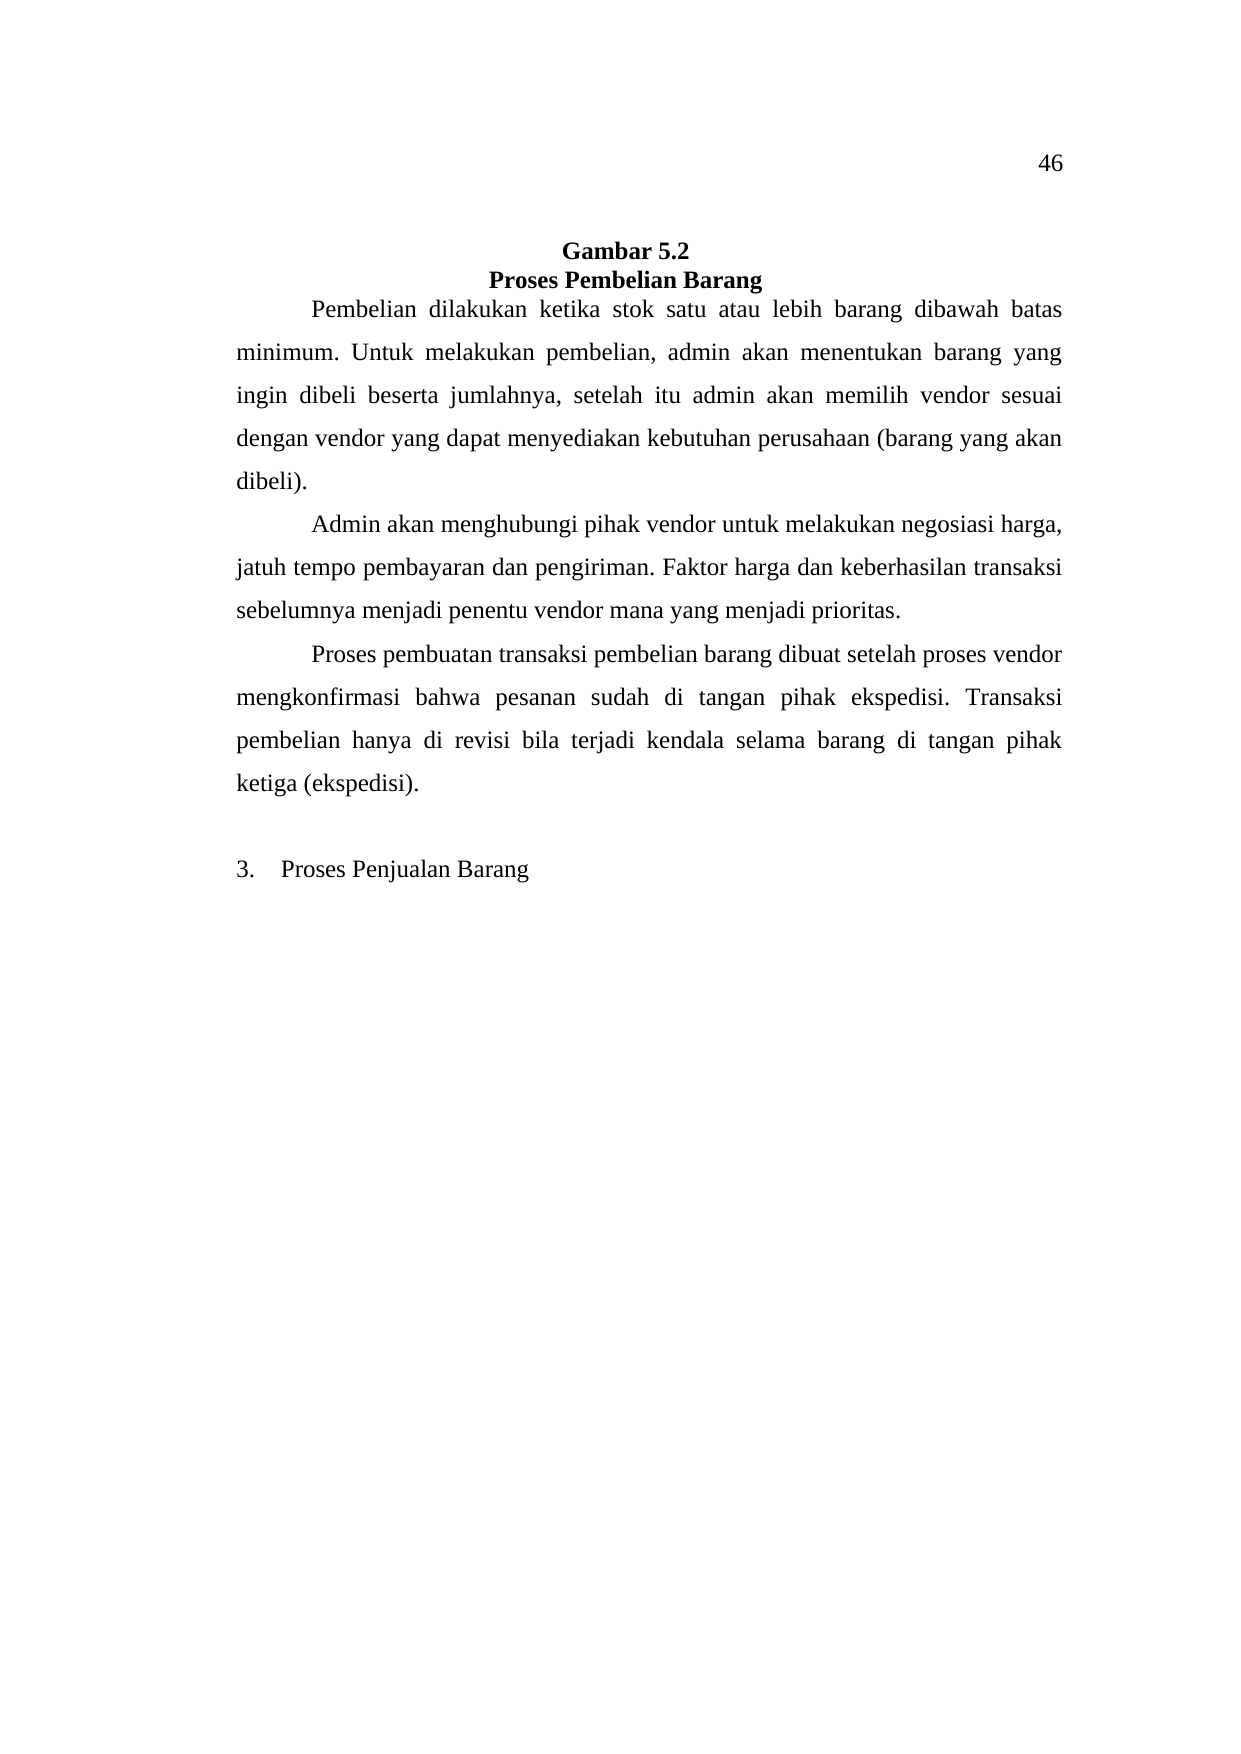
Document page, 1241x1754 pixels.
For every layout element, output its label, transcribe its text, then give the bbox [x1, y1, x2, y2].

text Pembelian dilakukan ketika stok satu atau lebih barang dibawah batas minimum. Untuk melakukan pembelian, admin akan menentukan barang yang ingin dibeli beserta jumlahnya, setelah itu admin akan memilih vendor sesuai dengan vendor yang dapat menyediakan kebutuhan perusahaan (barang yang akan dibeli). [236, 294, 1063, 495]
list Proses Penjualan Barang [236, 854, 1063, 883]
text Proses Pembelian Barang [236, 265, 1014, 294]
text Gambar 5.2 [236, 236, 1014, 265]
text Admin akan menghubungi pihak vendor untuk melakukan negosiasi harga, jatuh tempo pembayaran dan pengiriman. Faktor harga dan keberhasilan transaksi sebelumnya menjadi penentu vendor mana yang menjadi prioritas. [236, 509, 1063, 624]
text Proses pembuatan transaksi pembelian barang dibuat setelah proses vendor mengkonfirmasi bahwa pesanan sudah di tangan pihak ekspedisi. Transaksi pembelian hanya di revisi bila terjadi kendala selama barang di tangan pihak ketiga (ekspedisi). [236, 639, 1063, 797]
